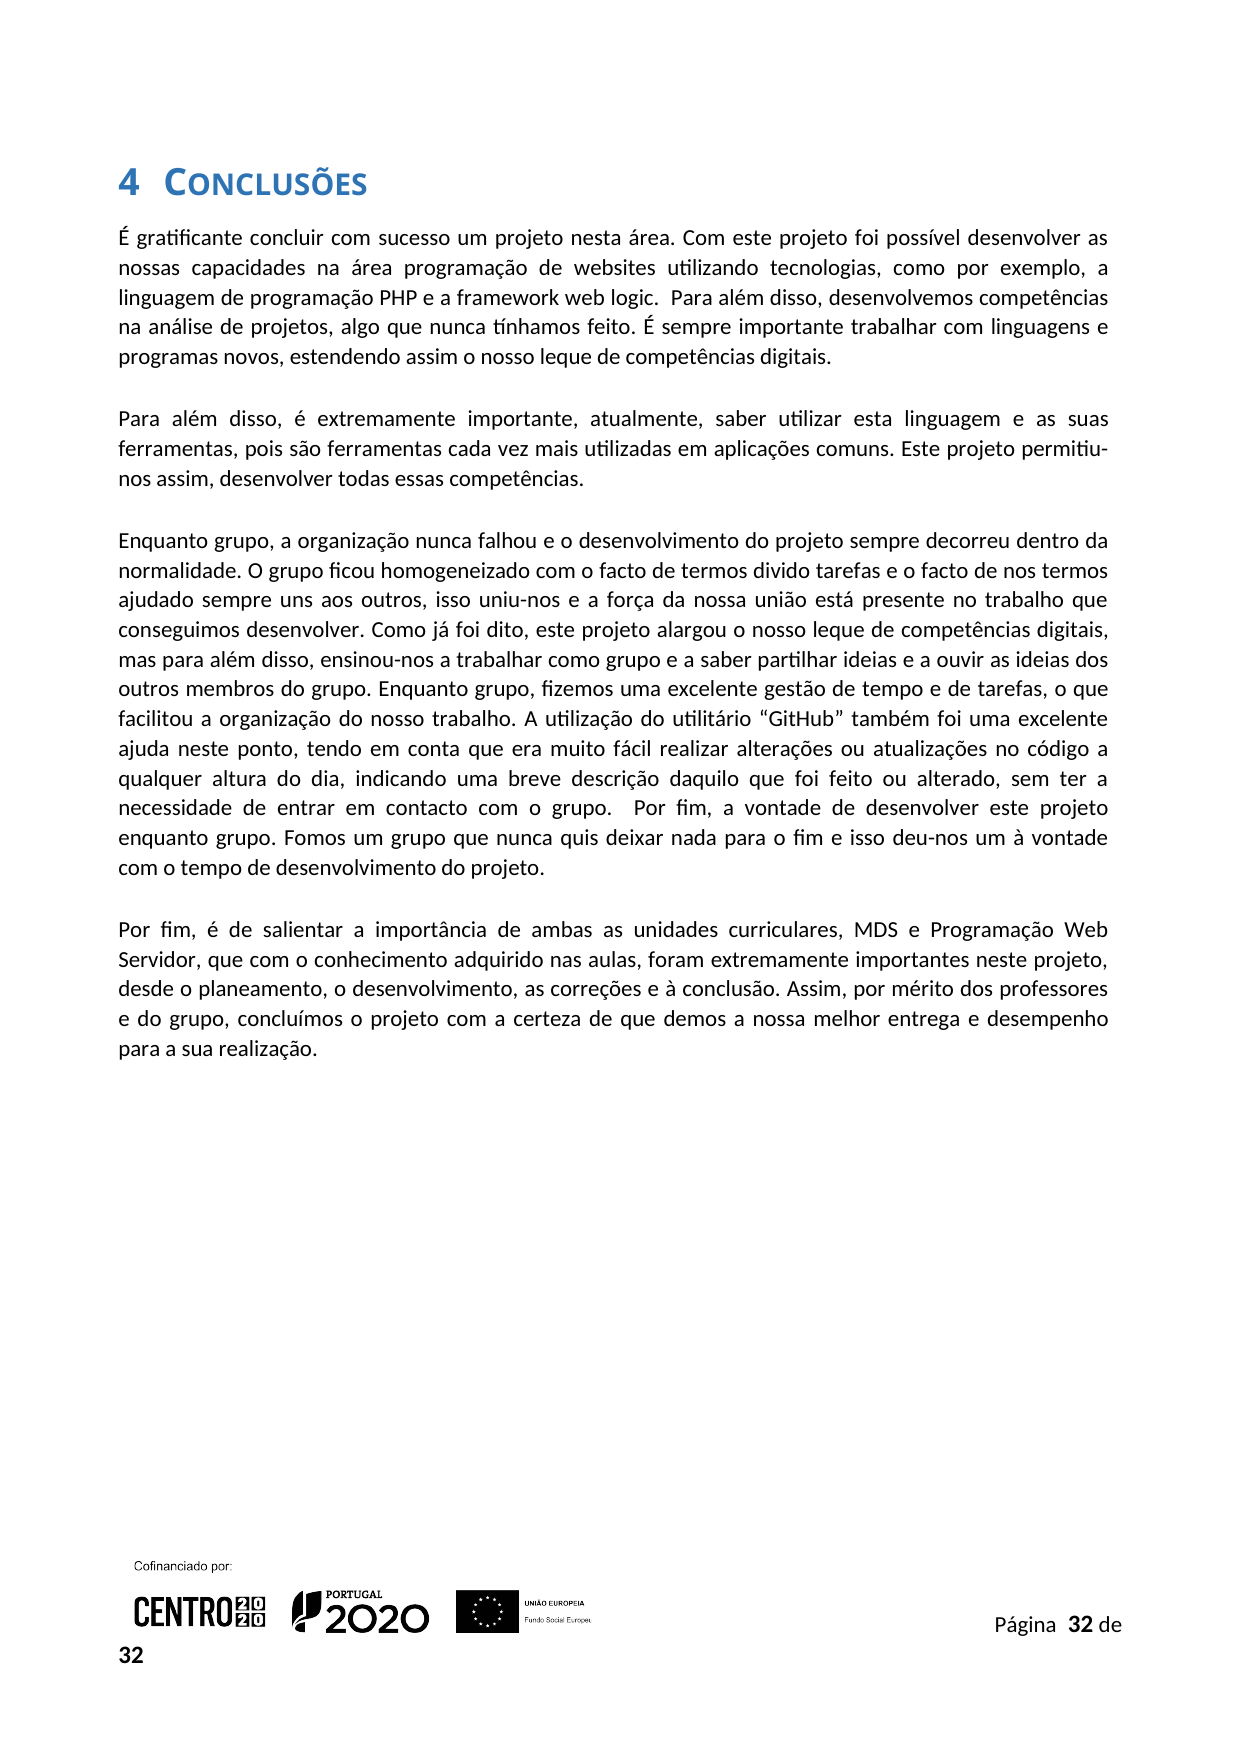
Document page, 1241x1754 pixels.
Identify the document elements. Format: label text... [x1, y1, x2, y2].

text Para além disso, é extremamente importante, atualmente, saber utilizar esta linguagem e as suas ferramentas, pois são ferramentas cada vez mais utilizadas em aplicações comuns. Este projeto permitiu-nos assim, desenvolver todas essas competências. [118, 404, 1111, 492]
subtitle Conclusões [118, 156, 1122, 207]
text Por fim, é de salientar a importância de ambas as unidades curriculares, MDS e Programação Web Servidor, que com o conhecimento adquirido nas aulas, foram extremamente importantes neste projeto, desde o planeamento, o desenvolvimento, as correções e à conclusão. Assim, por mérito dos professores e do grupo, concluímos o projeto com a certeza de que demos a nossa melhor entrega e desempenho para a sua realização. [118, 915, 1111, 1062]
picture [134, 1561, 592, 1633]
text É gratificante concluir com sucesso um projeto nesta área. Com este projeto foi possível desenvolver as nossas capacidades na área programação de websites utilizando tecnologias, como por exemplo, a linguagem de programação PHP e a framework web logic. Para além disso, desenvolvemos competências na análise de projetos, algo que nunca tínhamos feito. É sempre importante trabalhar com linguagens e programas novos, estendendo assim o nosso leque de competências digitais. [118, 223, 1111, 370]
text Enquanto grupo, a organização nunca falhou e o desenvolvimento do projeto sempre decorreu dentro da normalidade. O grupo ficou homogeneizado com o facto de termos divido tarefas e o facto de nos termos ajudado sempre uns aos outros, isso uniu-nos e a força da nossa união está presente no trabalho que conseguimos desenvolver. Como já foi dito, este projeto alargou o nosso leque de competências digitais, mas para além disso, ensinou-nos a trabalhar como grupo e a saber partilhar ideias e a ouvir as ideias dos outros membros do grupo. Enquanto grupo, fizemos uma excelente gestão de tempo e de tarefas, o que facilitou a organização do nosso trabalho. A utilização do utilitário “GitHub” também foi uma excelente ajuda neste ponto, tendo em conta que era muito fácil realizar alterações ou atualizações no código a qualquer altura do dia, indicando uma breve descrição daquilo que foi feito ou alterado, sem ter a necessidade de entrar em contacto com o grupo. Por fim, a vontade de desenvolver este projeto enquanto grupo. Fomos um grupo que nunca quis deixar nada para o fim e isso deu-nos um à vontade com o tempo de desenvolvimento do projeto. [118, 526, 1111, 881]
